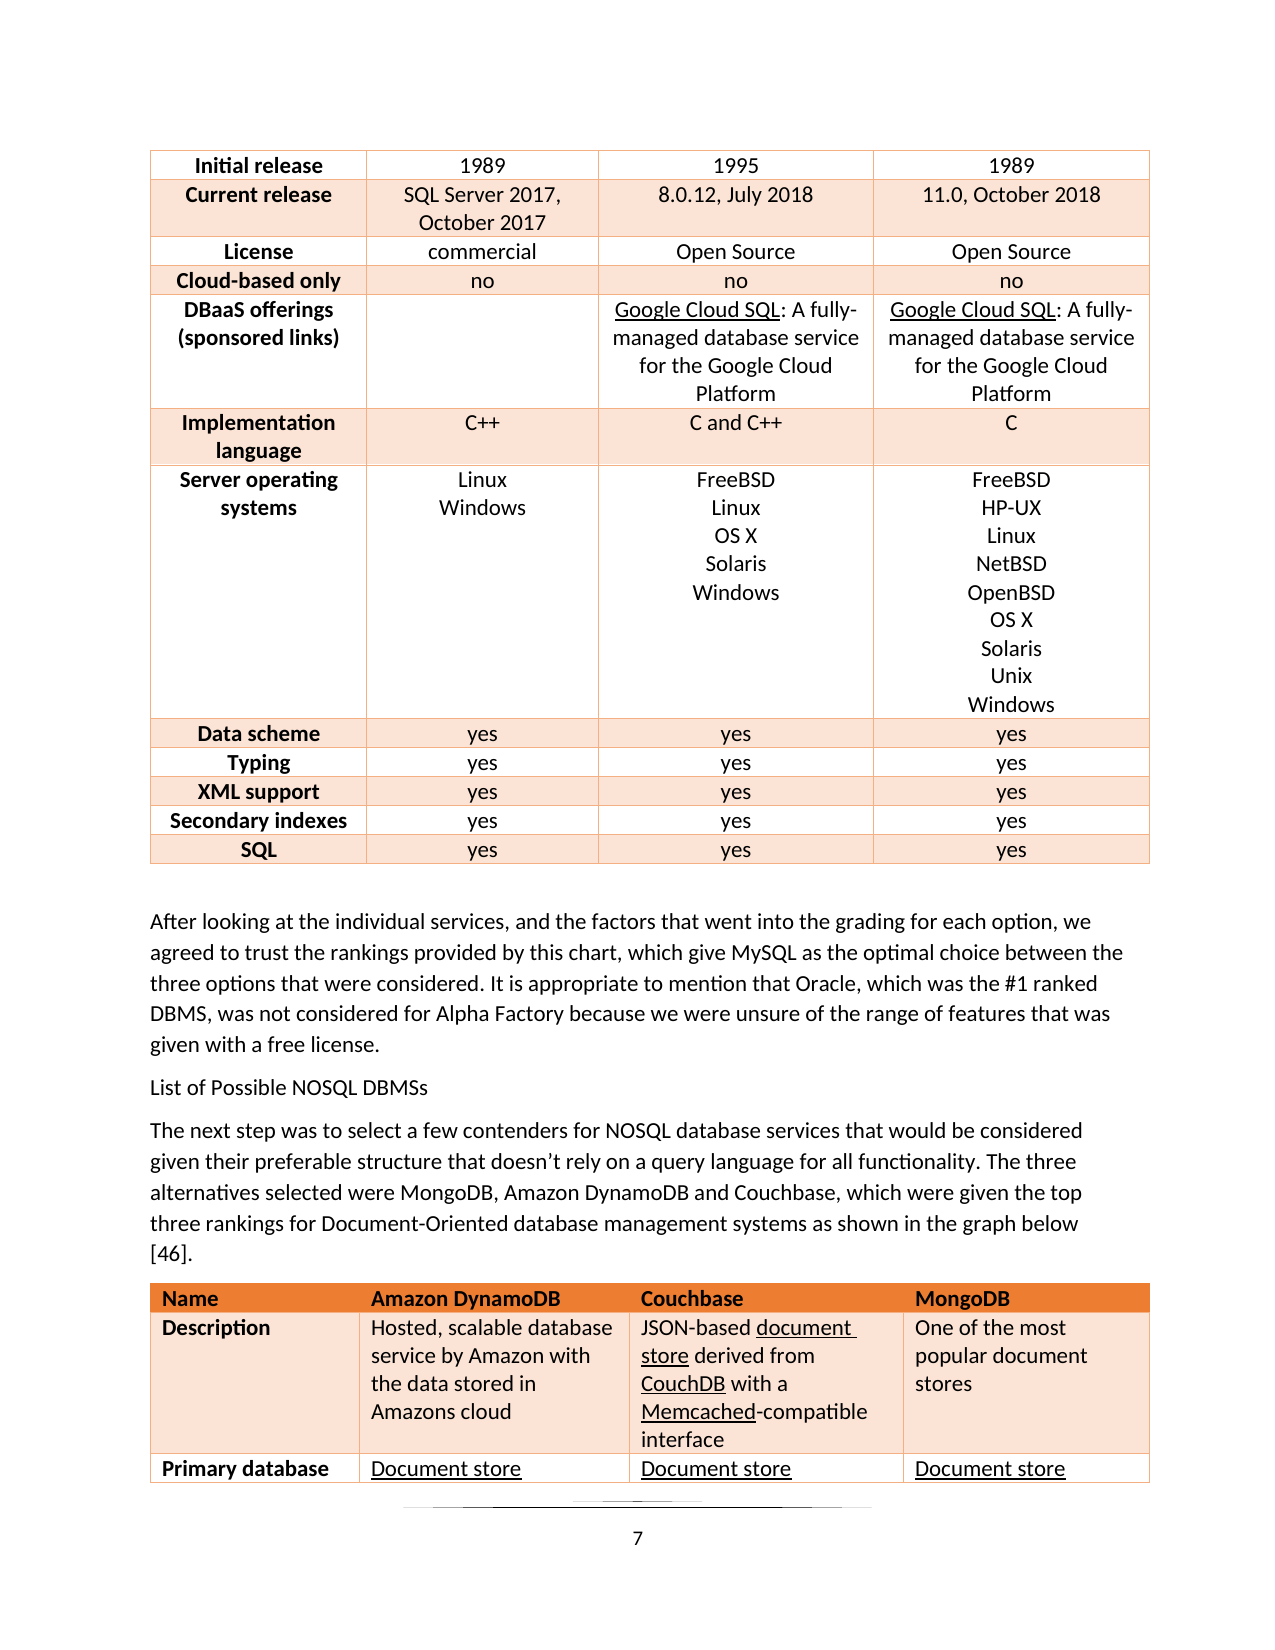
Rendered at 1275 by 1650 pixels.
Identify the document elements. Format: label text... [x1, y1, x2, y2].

table_cell no [367, 266, 598, 294]
table_cell Document store [904, 1454, 1149, 1482]
table_cell no [599, 266, 873, 294]
table_cell One of the most popular document stores [904, 1313, 1149, 1453]
table_cell no [874, 266, 1149, 294]
table_cell FreeBSD Linux OS X Solaris Windows [599, 466, 873, 718]
table_cell yes [367, 835, 598, 863]
table_cell Description [151, 1313, 359, 1453]
table_cell Current release [151, 180, 366, 236]
table_cell Implementation language [151, 409, 366, 464]
table_cell C++ [367, 409, 598, 464]
table_cell [367, 295, 598, 407]
table_header Couchbase [630, 1284, 903, 1312]
table_cell yes [367, 719, 598, 747]
table_cell C and C++ [599, 409, 873, 464]
table_cell Secondary indexes [151, 806, 366, 834]
table_cell 1989 [367, 151, 598, 179]
table_cell FreeBSD HP-UX Linux NetBSD OpenBSD OS X Solaris Unix Windows [874, 466, 1149, 718]
table_cell Initial release [151, 151, 366, 179]
text After looking at the individual services, and the factors that went into the grading for each option, we agreed to trust the rankings provided by this chart, which give MySQL as the optimal choice between the three options that were considered. It is appropriate to mention that Oracle, which was the #1 ranked DBMS, was not considered for Alpha Factory because we were unsure of the range of features that was given with a free license. [150, 907, 1125, 1058]
table_cell yes [599, 835, 873, 863]
table_cell JSON-based document store derived from CouchDB with a Memcached-compatible interface [630, 1313, 903, 1453]
table_cell Open Source [874, 237, 1149, 265]
text List of Possible NOSQL DBMSs [150, 1073, 1125, 1101]
table_cell yes [599, 777, 873, 805]
table_cell Document store [630, 1454, 903, 1482]
table_cell Hosted, scalable database service by Amazon with the data stored in Amazons cloud [360, 1313, 629, 1453]
table_cell commercial [367, 237, 598, 265]
table_cell SQL [151, 835, 366, 863]
table_cell yes [874, 777, 1149, 805]
table_cell yes [367, 806, 598, 834]
table_cell License [151, 237, 366, 265]
table_cell SQL Server 2017, October 2017 [367, 180, 598, 236]
table_cell yes [367, 748, 598, 776]
table_cell Linux Windows [367, 466, 598, 718]
table_cell Google Cloud SQL: A fully-managed database service for the Google Cloud Platform [599, 295, 873, 407]
table_cell yes [599, 748, 873, 776]
table_cell Open Source [599, 237, 873, 265]
table_cell DBaaS offerings (sponsored links) [151, 295, 366, 407]
table_cell XML support [151, 777, 366, 805]
table_cell Google Cloud SQL: A fully-managed database service for the Google Cloud Platform [874, 295, 1149, 407]
table_cell yes [599, 719, 873, 747]
table_cell Data scheme [151, 719, 366, 747]
table_cell yes [874, 748, 1149, 776]
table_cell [151, 1454, 359, 1482]
table_header Name [151, 1284, 359, 1312]
table_cell 1989 [874, 151, 1149, 179]
table_cell yes [599, 806, 873, 834]
table_cell C [874, 409, 1149, 464]
table_cell 11.0, October 2018 [874, 180, 1149, 236]
table_cell Server operating systems [151, 466, 366, 718]
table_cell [360, 1454, 629, 1482]
table_cell 8.0.12, July 2018 [599, 180, 873, 236]
table_cell yes [874, 806, 1149, 834]
table_cell yes [874, 719, 1149, 747]
table_cell Cloud-based only [151, 266, 366, 294]
table_cell Typing [151, 748, 366, 776]
table_cell yes [874, 835, 1149, 863]
table_header Amazon DynamoDB [360, 1284, 629, 1312]
text The next step was to select a few contenders for NOSQL database services that would be considered given their preferable structure that doesn’t rely on a query language for all functionality. The three alternatives selected were MongoDB, Amazon DynamoDB and Couchbase, which were given the top three rankings for Document-Oriented database management systems as shown in the graph below [46]. [150, 1117, 1125, 1268]
table_header MongoDB [904, 1284, 1149, 1312]
table_cell 1995 [599, 151, 873, 179]
table_cell yes [367, 777, 598, 805]
